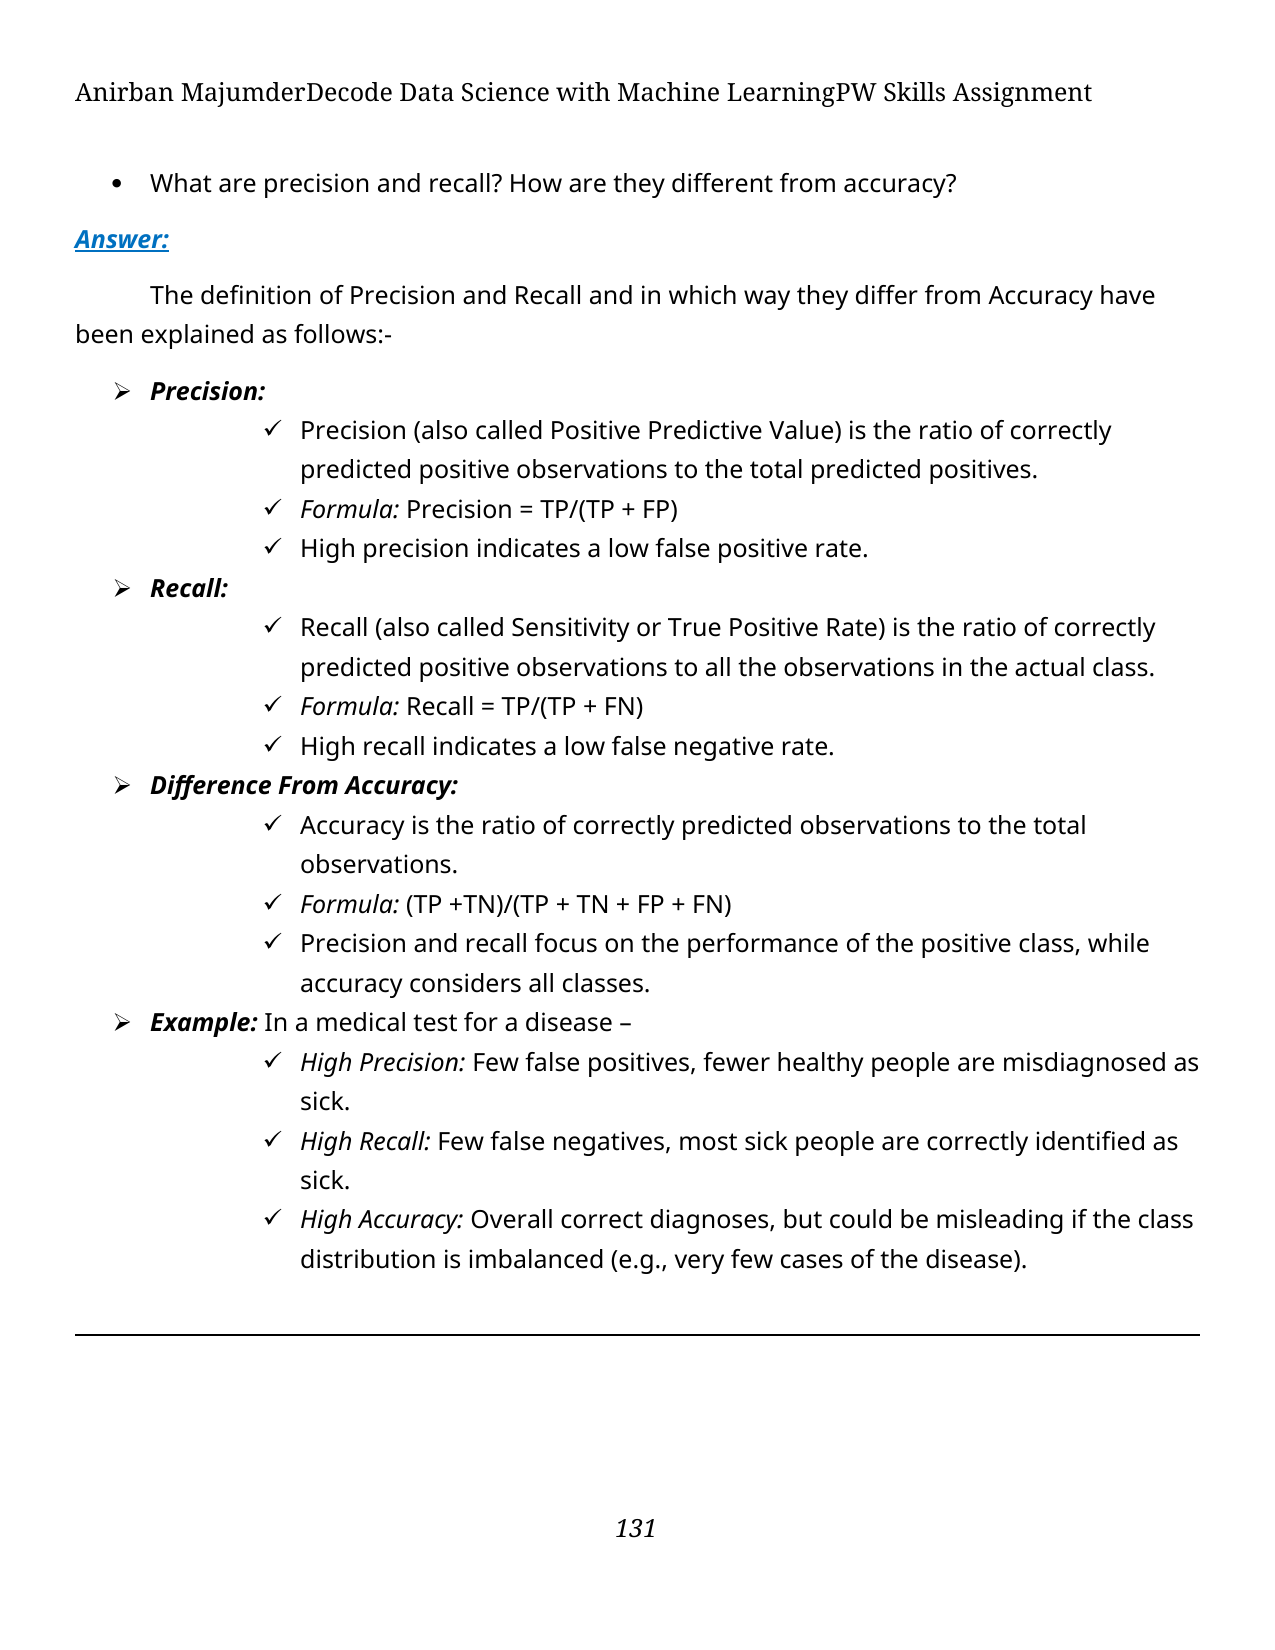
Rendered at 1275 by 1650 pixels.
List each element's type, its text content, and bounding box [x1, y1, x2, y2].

list High Recall: Few false negatives, most sick people are correctly identified as sick. [262, 1123, 1200, 1197]
list Recall (also called Sensitivity or True Positive Rate) is the ratio of correctly predicted positive observations to all the observations in the actual class. [262, 610, 1200, 683]
list Precision (also called Positive Predictive Value) is the ratio of correctly predicted positive observations to the total predicted positives. [262, 413, 1200, 486]
text Answer: [75, 221, 1200, 255]
list Recall: [112, 571, 1200, 604]
list High precision indicates a low false positive rate. [262, 531, 1200, 565]
list Accuracy is the ratio of correctly predicted observations to the total observations. [262, 807, 1200, 881]
list Example: In a medical test for a disease – [112, 1005, 1200, 1039]
list Precision and recall focus on the performance of the positive class, while accuracy considers all classes. [262, 926, 1200, 999]
list Formula: (TP +TN)/(TP + TN + FP + FN) [262, 886, 1200, 920]
list High Accuracy: Overall correct diagnoses, but could be misleading if the class distribution is imbalanced (e.g., very few cases of the disease). [262, 1202, 1200, 1276]
list Difference From Accuracy: [112, 768, 1200, 802]
list What are precision and recall? How are they different from accuracy? [112, 165, 1200, 199]
list Formula: Recall = TP/(TP + FN) [262, 689, 1200, 723]
list High Precision: Few false positives, fewer healthy people are misdiagnosed as sick. [262, 1044, 1200, 1118]
list Precision: [112, 373, 1200, 407]
text The definition of Precision and Recall and in which way they differ from Accuracy have been explained as follows:- [75, 277, 1200, 351]
list Formula: Precision = TP/(TP + FP) [262, 492, 1200, 526]
list High recall indicates a low false negative rate. [262, 728, 1200, 762]
